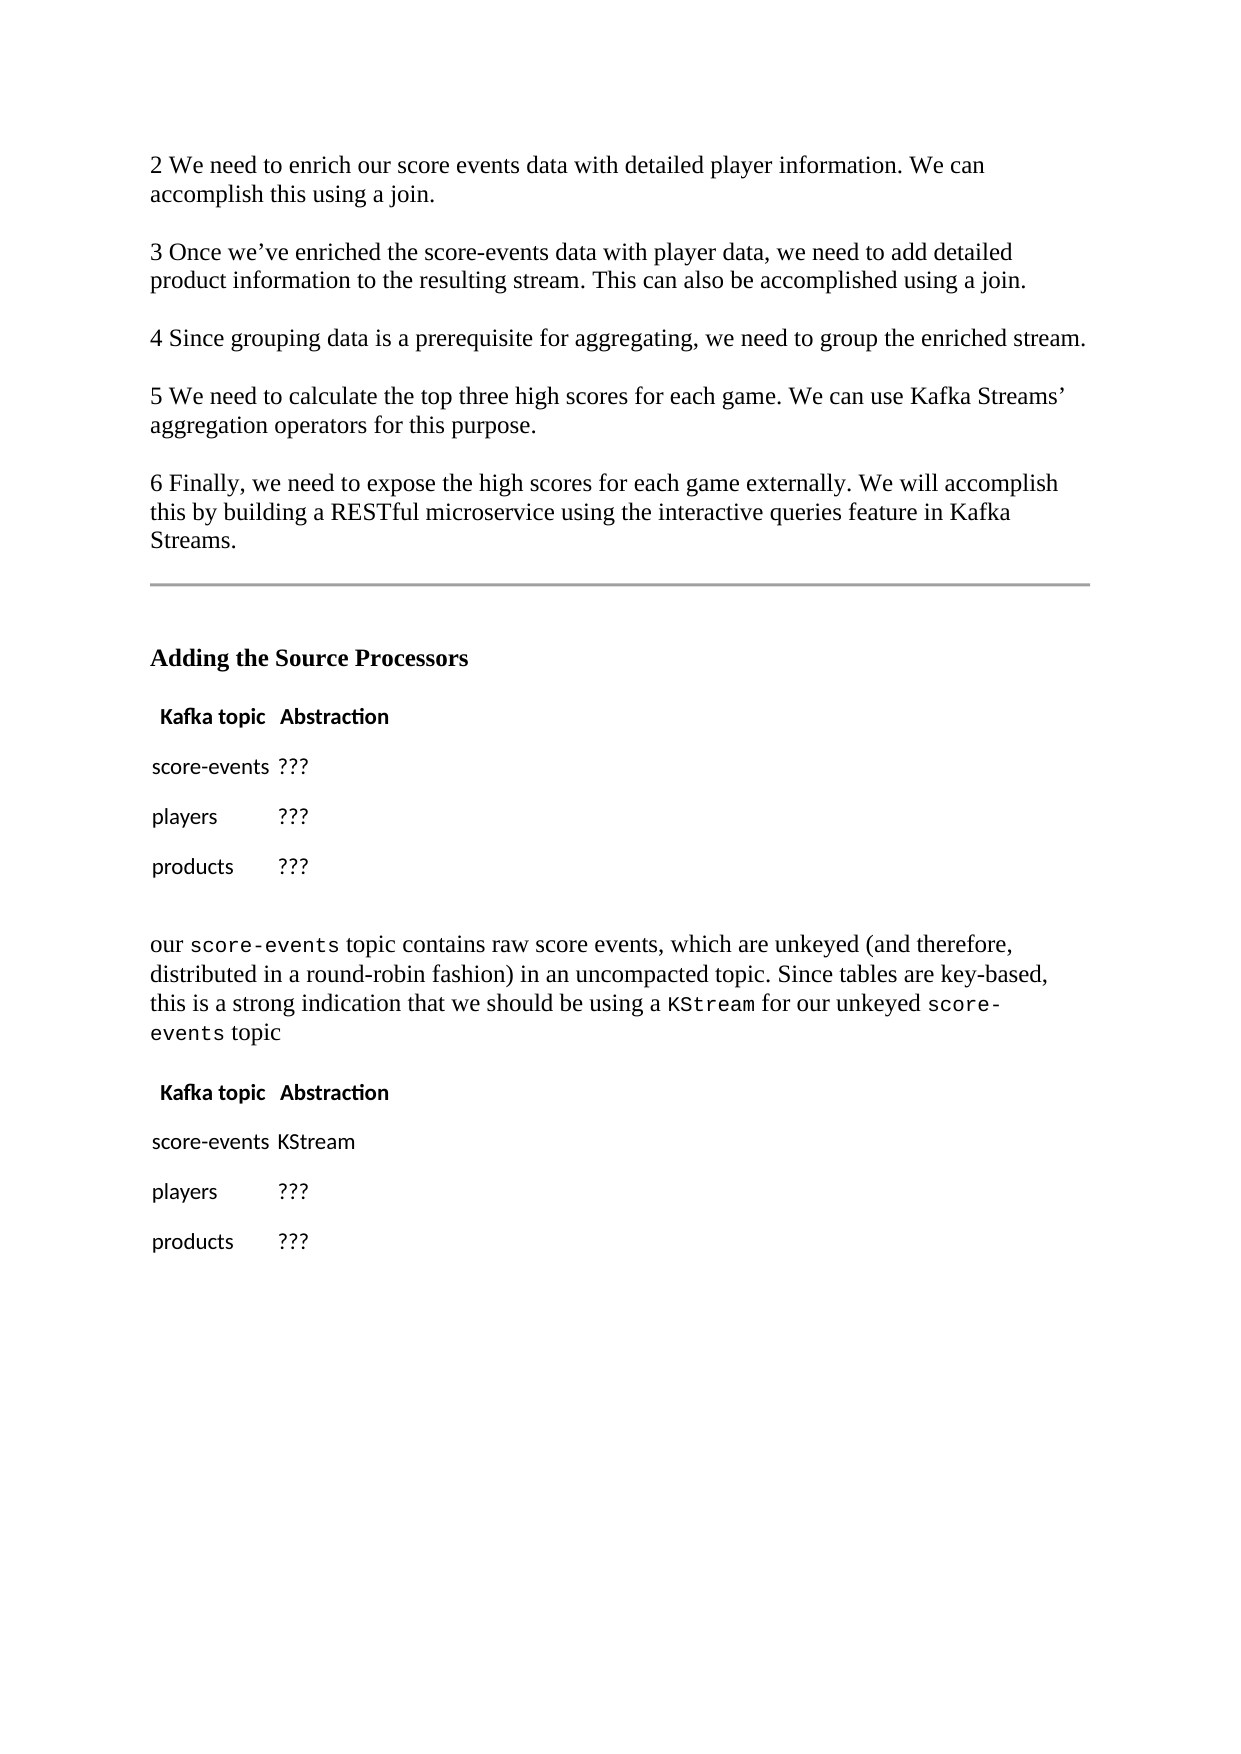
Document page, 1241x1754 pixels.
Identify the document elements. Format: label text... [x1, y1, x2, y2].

table_cell KStream [276, 1126, 393, 1176]
table_cell score-events [150, 751, 276, 800]
text 6 Finally, we need to expose the high scores for each game externally. We will accomplish this by building a RESTful microservice using the interactive queries feature in Kafka Streams. [150, 468, 1090, 554]
text 2 We need to enrich our score events data with detailed player information. We can accomplish this using a join. [150, 150, 1090, 207]
text 5 We need to calculate the top three high scores for each game. We can use Kafka Streams’ aggregation operators for this purpose. [150, 381, 1090, 439]
table_cell ??? [276, 1226, 393, 1276]
table_cell players [150, 1176, 276, 1226]
text 3 Once we’ve enriched the score-events data with player data, we need to add detailed product information to the resulting stream. This can also be accomplished using a join. [150, 237, 1090, 294]
table_cell products [150, 1226, 276, 1276]
table_cell ??? [276, 800, 393, 850]
table_cell ??? [276, 751, 393, 800]
table_cell score-events [150, 1126, 276, 1176]
text 4 Since grouping data is a prerequisite for aggregating, we need to group the enriched stream. [150, 323, 1090, 352]
table_cell products [150, 850, 276, 900]
table_cell ??? [276, 1176, 393, 1226]
table_header Kafka topic [150, 1076, 276, 1126]
table_header Kafka topic [150, 701, 276, 751]
table_header Abstraction [276, 1076, 393, 1126]
table_header Abstraction [276, 701, 393, 751]
table_cell ??? [276, 850, 393, 900]
text our score-events topic contains raw score events, which are unkeyed (and therefore, distributed in a round-robin fashion) in an uncompacted topic. Since tables are key-based, this is a strong indication that we should be using a KStream for our unkeyed score-events topic [150, 929, 1090, 1047]
table_cell players [150, 800, 276, 850]
text Adding the Source Processors [150, 643, 1090, 671]
